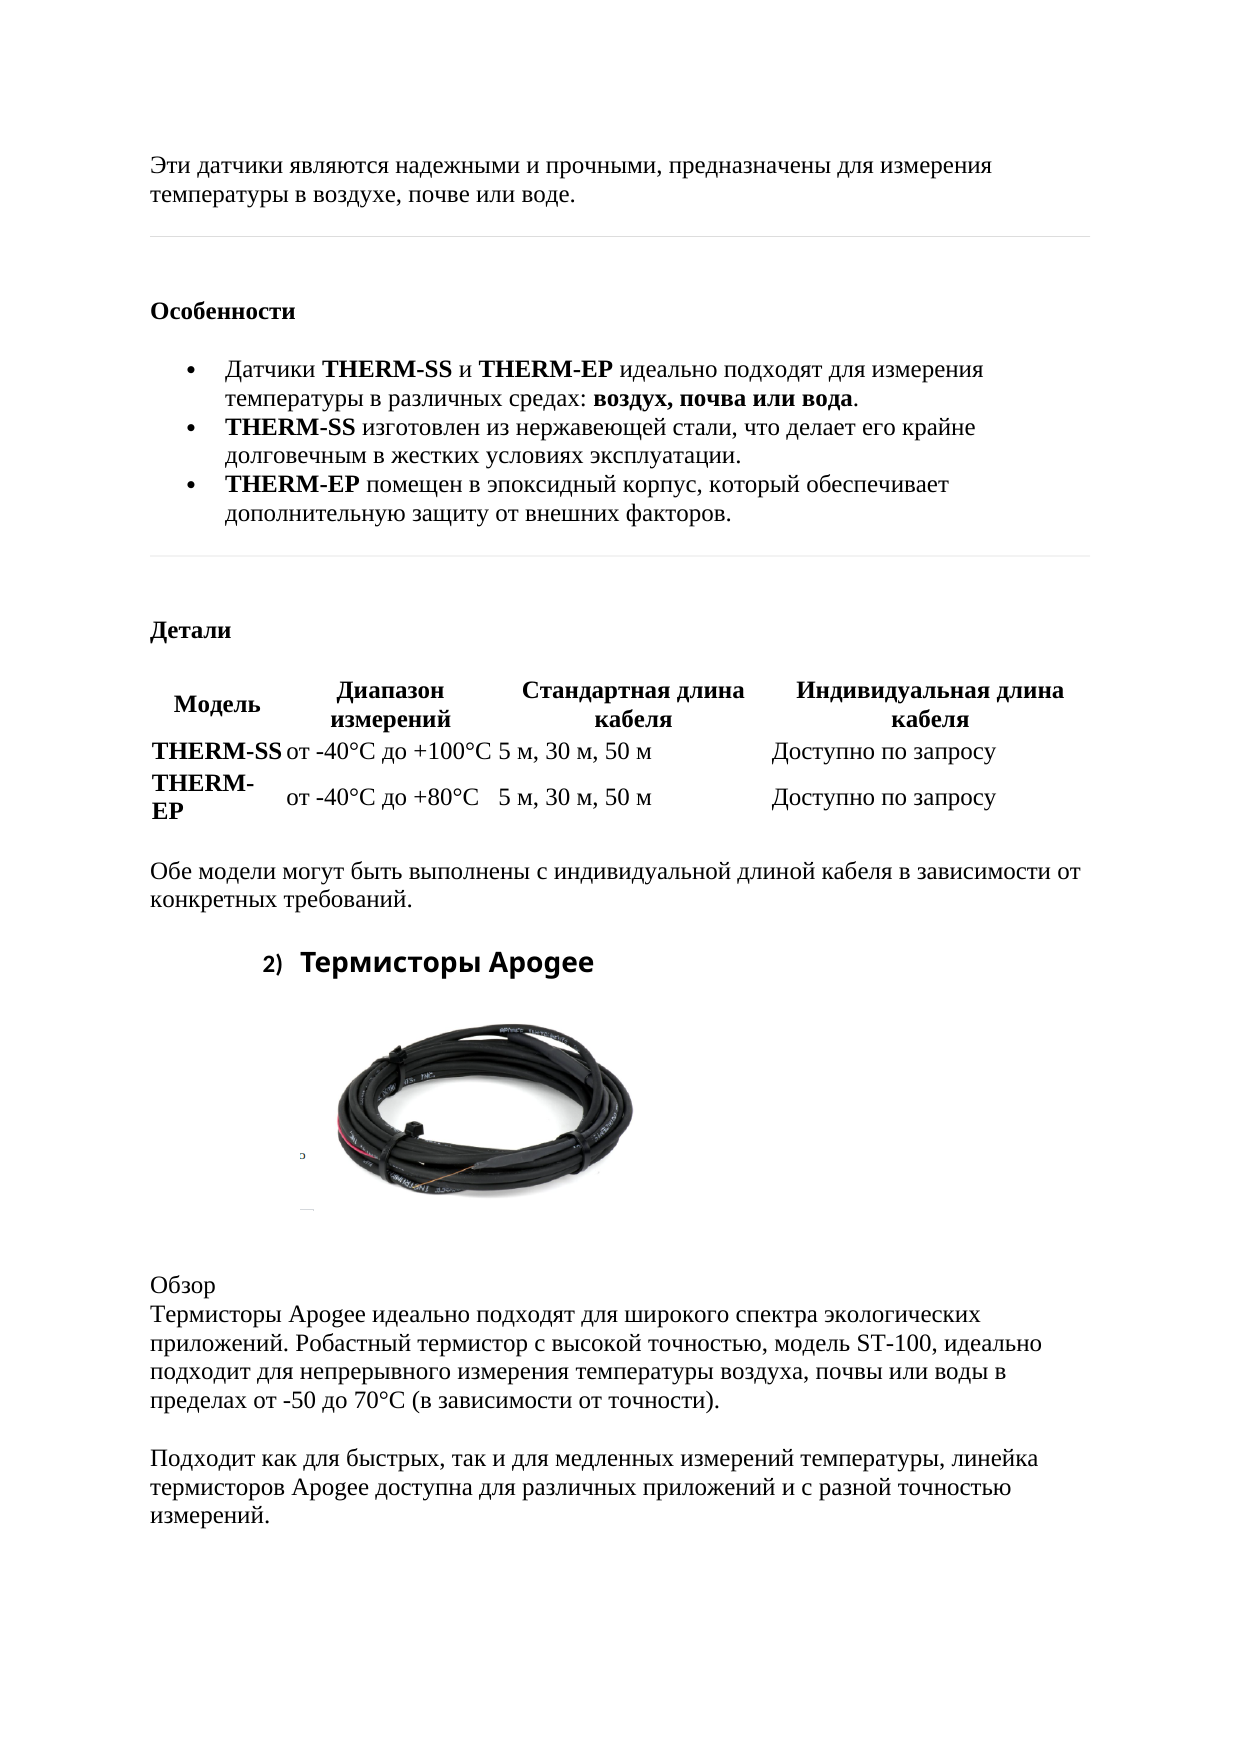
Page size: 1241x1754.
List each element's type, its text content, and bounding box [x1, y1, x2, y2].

text Эти датчики являются надежными и прочными, предназначены для измерения температуры в воздухе, почве или воде. [150, 150, 1090, 207]
table_cell THERM-EP [150, 766, 284, 827]
list Термисторы Apogee [262, 942, 1090, 981]
table_cell Доступно по запросу [770, 734, 1090, 766]
text Детали [150, 616, 1090, 644]
table_cell 5 м, 30 м, 50 м [497, 766, 770, 827]
table_header Стандартная длина кабеля [497, 674, 770, 734]
text Подходит как для быстрых, так и для медленных измерений температуры, линейка термисторов Apogee доступна для различных приложений и с разной точностью измерений. [150, 1443, 1090, 1529]
list THERM-SS изготовлен из нержавеющей стали, что делает его крайне долговечным в жестких условиях эксплуатации. [187, 412, 1090, 469]
table_cell 5 м, 30 м, 50 м [497, 734, 770, 766]
picture [300, 980, 642, 1211]
table_cell от -40°C до +100°C [284, 734, 497, 766]
table_header Модель [150, 674, 284, 734]
list THERM-EP помещен в эпоксидный корпус, который обеспечивает дополнительную защиту от внешних факторов. [187, 469, 1090, 527]
table_cell от -40°C до +80°C [284, 766, 497, 827]
table_header Индивидуальная длина кабеля [770, 674, 1090, 734]
text Особенности [150, 296, 1090, 325]
table_header Диапазон измерений [284, 674, 497, 734]
text Обе модели могут быть выполнены с индивидуальной длиной кабеля в зависимости от конкретных требований. [150, 856, 1090, 913]
table_cell Доступно по запросу [770, 766, 1090, 827]
table_cell THERM-SS [150, 734, 284, 766]
text Обзор Термисторы Apogee идеально подходят для широкого спектра экологических приложений. Робастный термистор с высокой точностью, модель ST-100, идеально подходит для непрерывного измерения температуры воздуха, почвы или воды в пределах от -50 до 70°C (в зависимости от точности). [150, 1270, 1090, 1414]
list Датчики THERM-SS и THERM-EP идеально подходят для измерения температуры в различных средах: воздух, почва или вода. [187, 354, 1090, 412]
